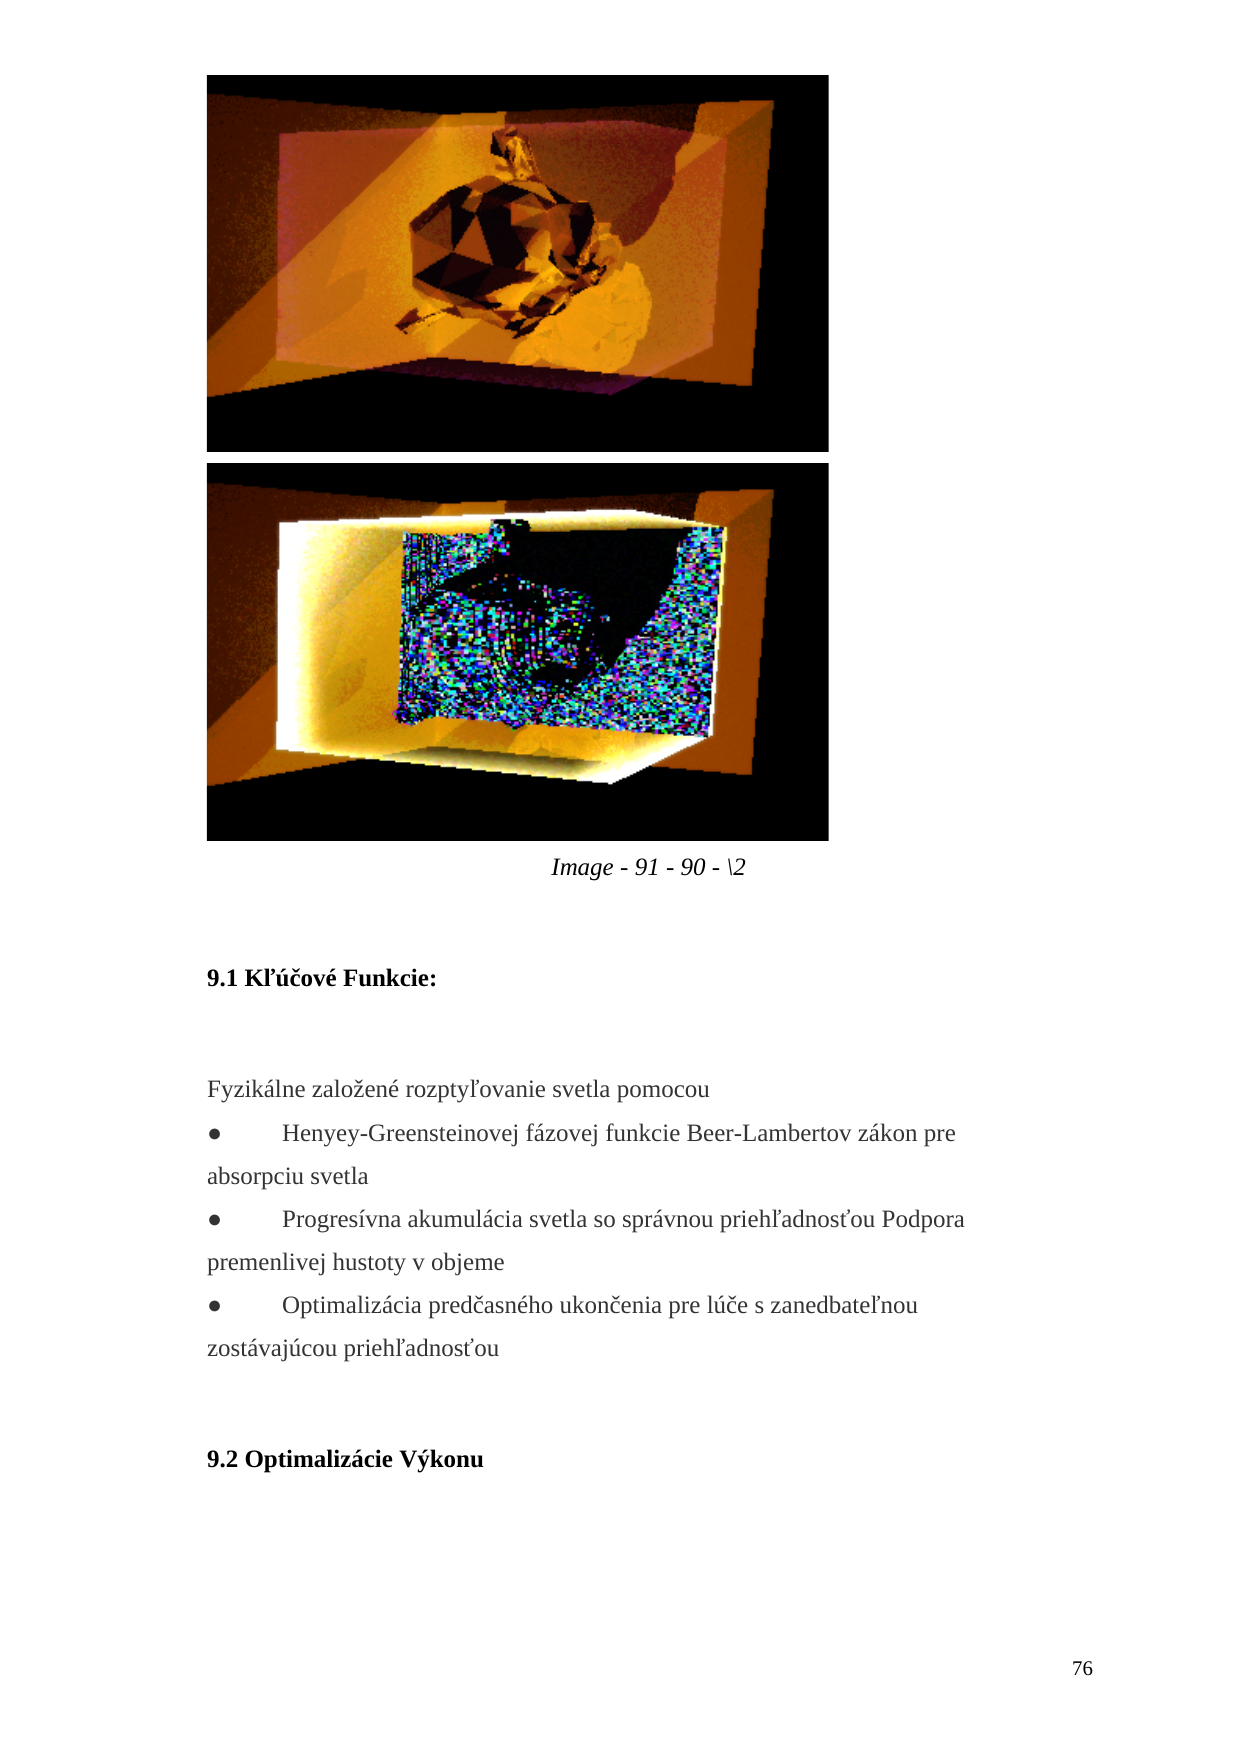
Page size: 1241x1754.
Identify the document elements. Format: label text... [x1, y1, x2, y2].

list Progresívna akumulácia svetla so správnou priehľadnosťou Podpora premenlivej hustoty v objeme [207, 1204, 1003, 1276]
list Optimalizácia predčasného ukončenia pre lúče s zanedbateľnou zostávajúcou priehľadnosťou [207, 1290, 1003, 1362]
picture [206, 75, 829, 452]
picture [206, 463, 829, 841]
list Henyey-Greensteinovej fázovej funkcie Beer-Lambertov zákon pre absorpciu svetla [207, 1118, 1003, 1189]
subtitle 9.1 Kľúčové Funkcie: [207, 963, 1092, 992]
subtitle 9.2 Optimalizácie Výkonu [207, 1444, 1092, 1473]
text Image - 91 - 90 - \2 [207, 852, 1092, 881]
text Fyzikálne založené rozptyľovanie svetla pomocou [207, 1074, 1003, 1103]
